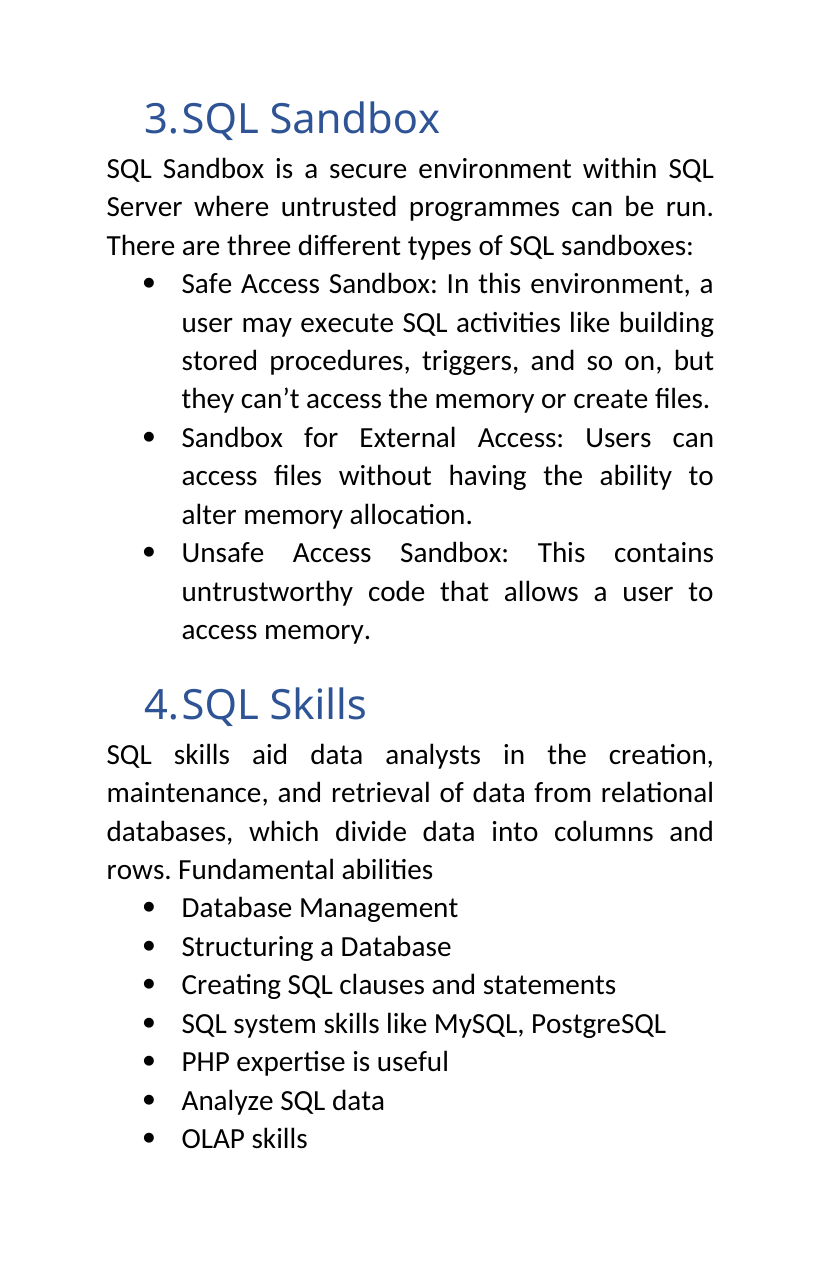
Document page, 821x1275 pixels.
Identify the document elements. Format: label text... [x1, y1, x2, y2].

list Sandbox for External Access: Users can access files without having the ability to alter memory allocation. [144, 419, 714, 531]
subtitle SQL Skills [144, 674, 714, 731]
text SQL skills aid data analysts in the creation, maintenance, and retrieval of data from relational databases, which divide data into columns and rows. Fundamental abilities [106, 736, 714, 887]
list OLAP skills [144, 1120, 714, 1156]
list PHP expertise is useful [144, 1043, 714, 1079]
list Database Management [144, 889, 714, 925]
list Unsafe Access Sandbox: This contains untrustworthy code that allows a user to access memory. [144, 534, 714, 647]
list SQL system skills like MySQL, PostgreSQL [144, 1005, 714, 1041]
list Analyze SQL data [144, 1082, 714, 1117]
text SQL Sandbox is a secure environment within SQL Server where untrusted programmes can be run. There are three different types of SQL sandboxes: [106, 150, 714, 262]
list Safe Access Sandbox: In this environment, a user may execute SQL activities like building stored procedures, triggers, and so on, but they can’t access the memory or create files. [144, 265, 714, 416]
list Structuring a Database [144, 928, 714, 964]
list Creating SQL clauses and statements [144, 966, 714, 1002]
subtitle SQL Sandbox [144, 89, 714, 145]
